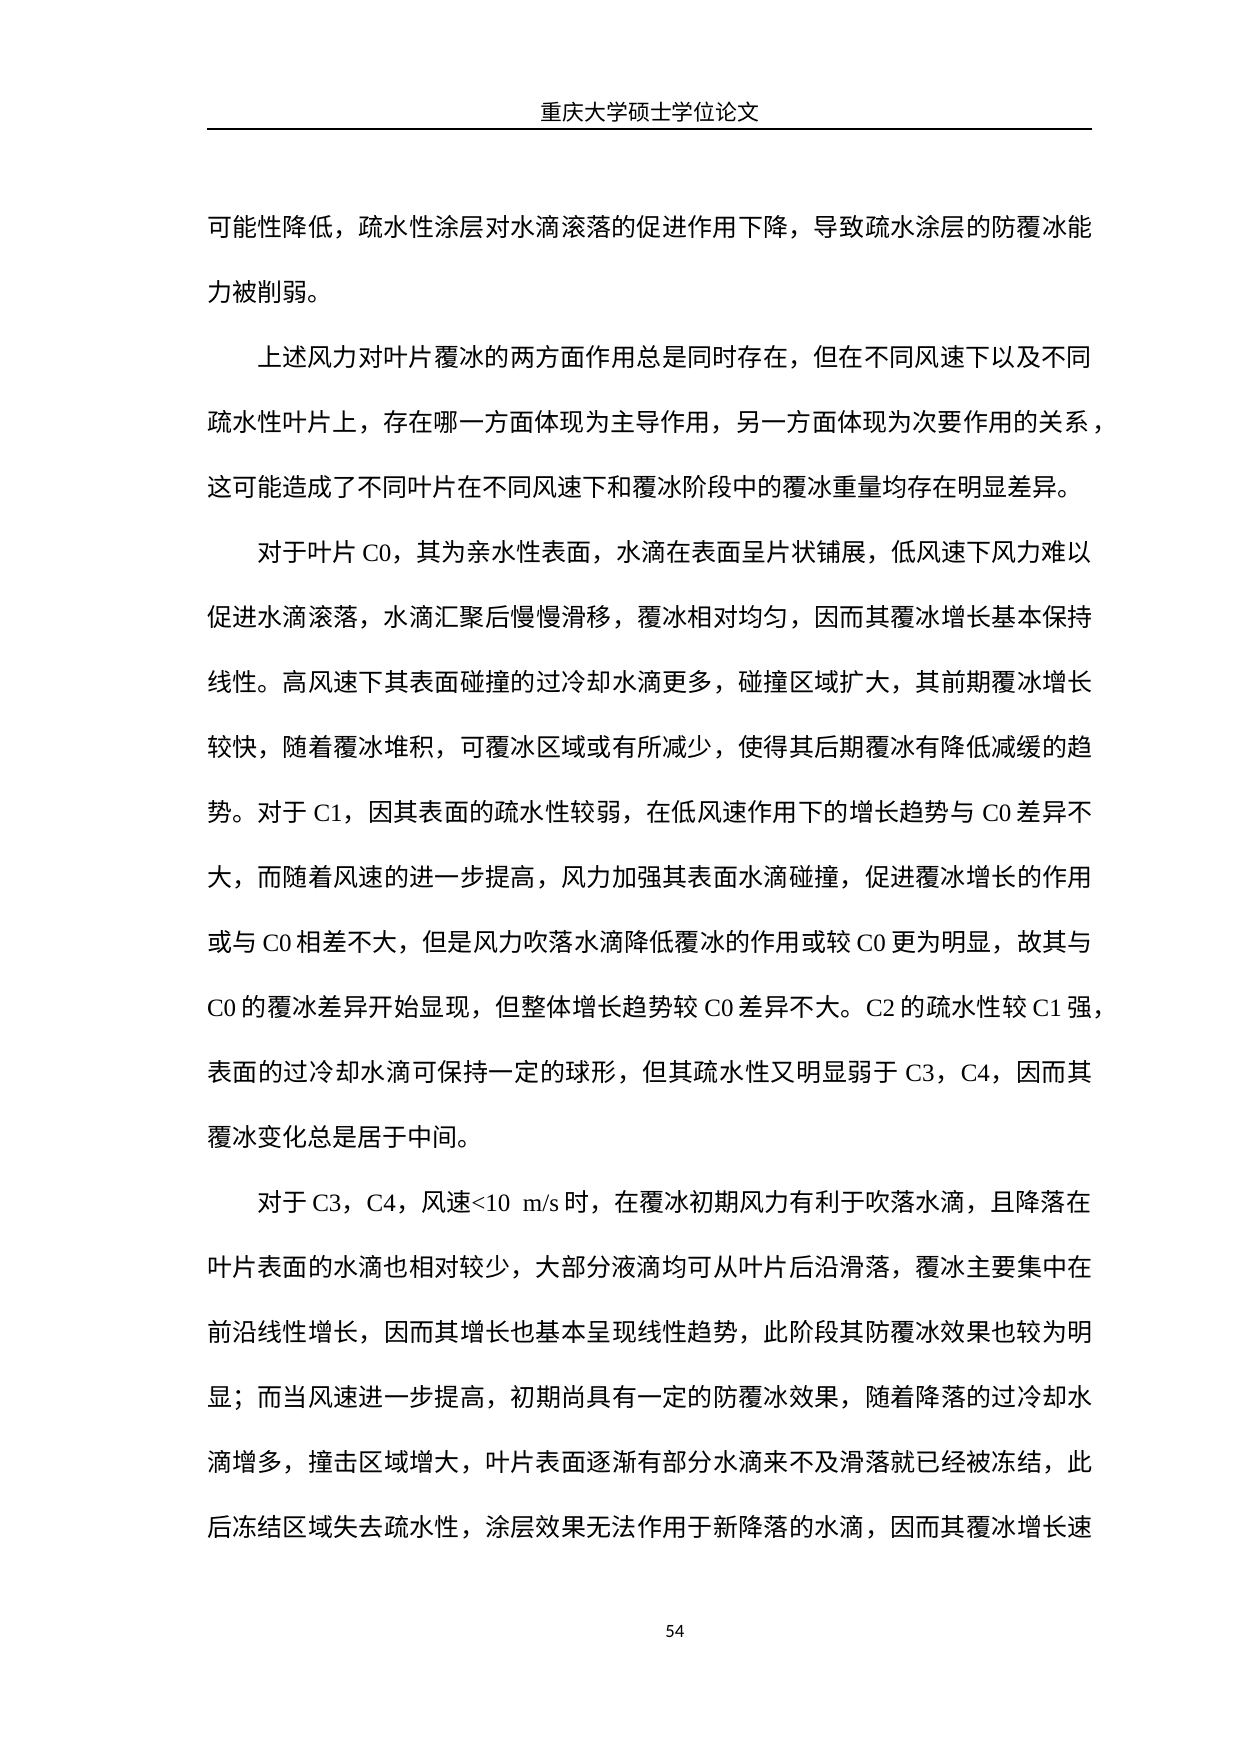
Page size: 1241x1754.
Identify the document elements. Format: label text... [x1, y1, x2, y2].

text 对于叶片C0，其为亲水性表面，水滴在表面呈片状铺展，低风速下风力难以促进水滴滚落，水滴汇聚后慢慢滑移，覆冰相对均匀，因而其覆冰增长基本保持线性。高风速下其表面碰撞的过冷却水滴更多，碰撞区域扩大，其前期覆冰增长较快，随着覆冰堆积，可覆冰区域或有所减少，使得其后期覆冰有降低减缓的趋势。对于C1，因其表面的疏水性较弱，在低风速作用下的增长趋势与C0差异不大，而随着风速的进一步提高，风力加强其表面水滴碰撞，促进覆冰增长的作用或与C0相差不大，但是风力吹落水滴降低覆冰的作用或较C0更为明显，故其与C0的覆冰差异开始显现，但整体增长趋势较C0差异不大。C2的疏水性较C1强，表面的过冷却水滴可保持一定的球形，但其疏水性又明显弱于C3，C4，因而其覆冰变化总是居于中间。 [207, 518, 1092, 1168]
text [207, 1168, 1092, 1558]
text 上述风力对叶片覆冰的两方面作用总是同时存在，但在不同风速下以及不同疏水性叶片上，存在哪一方面体现为主导作用，另一方面体现为次要作用的关系，这可能造成了不同叶片在不同风速下和覆冰阶段中的覆冰重量均存在明显差异。 [207, 323, 1092, 518]
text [207, 193, 1092, 323]
